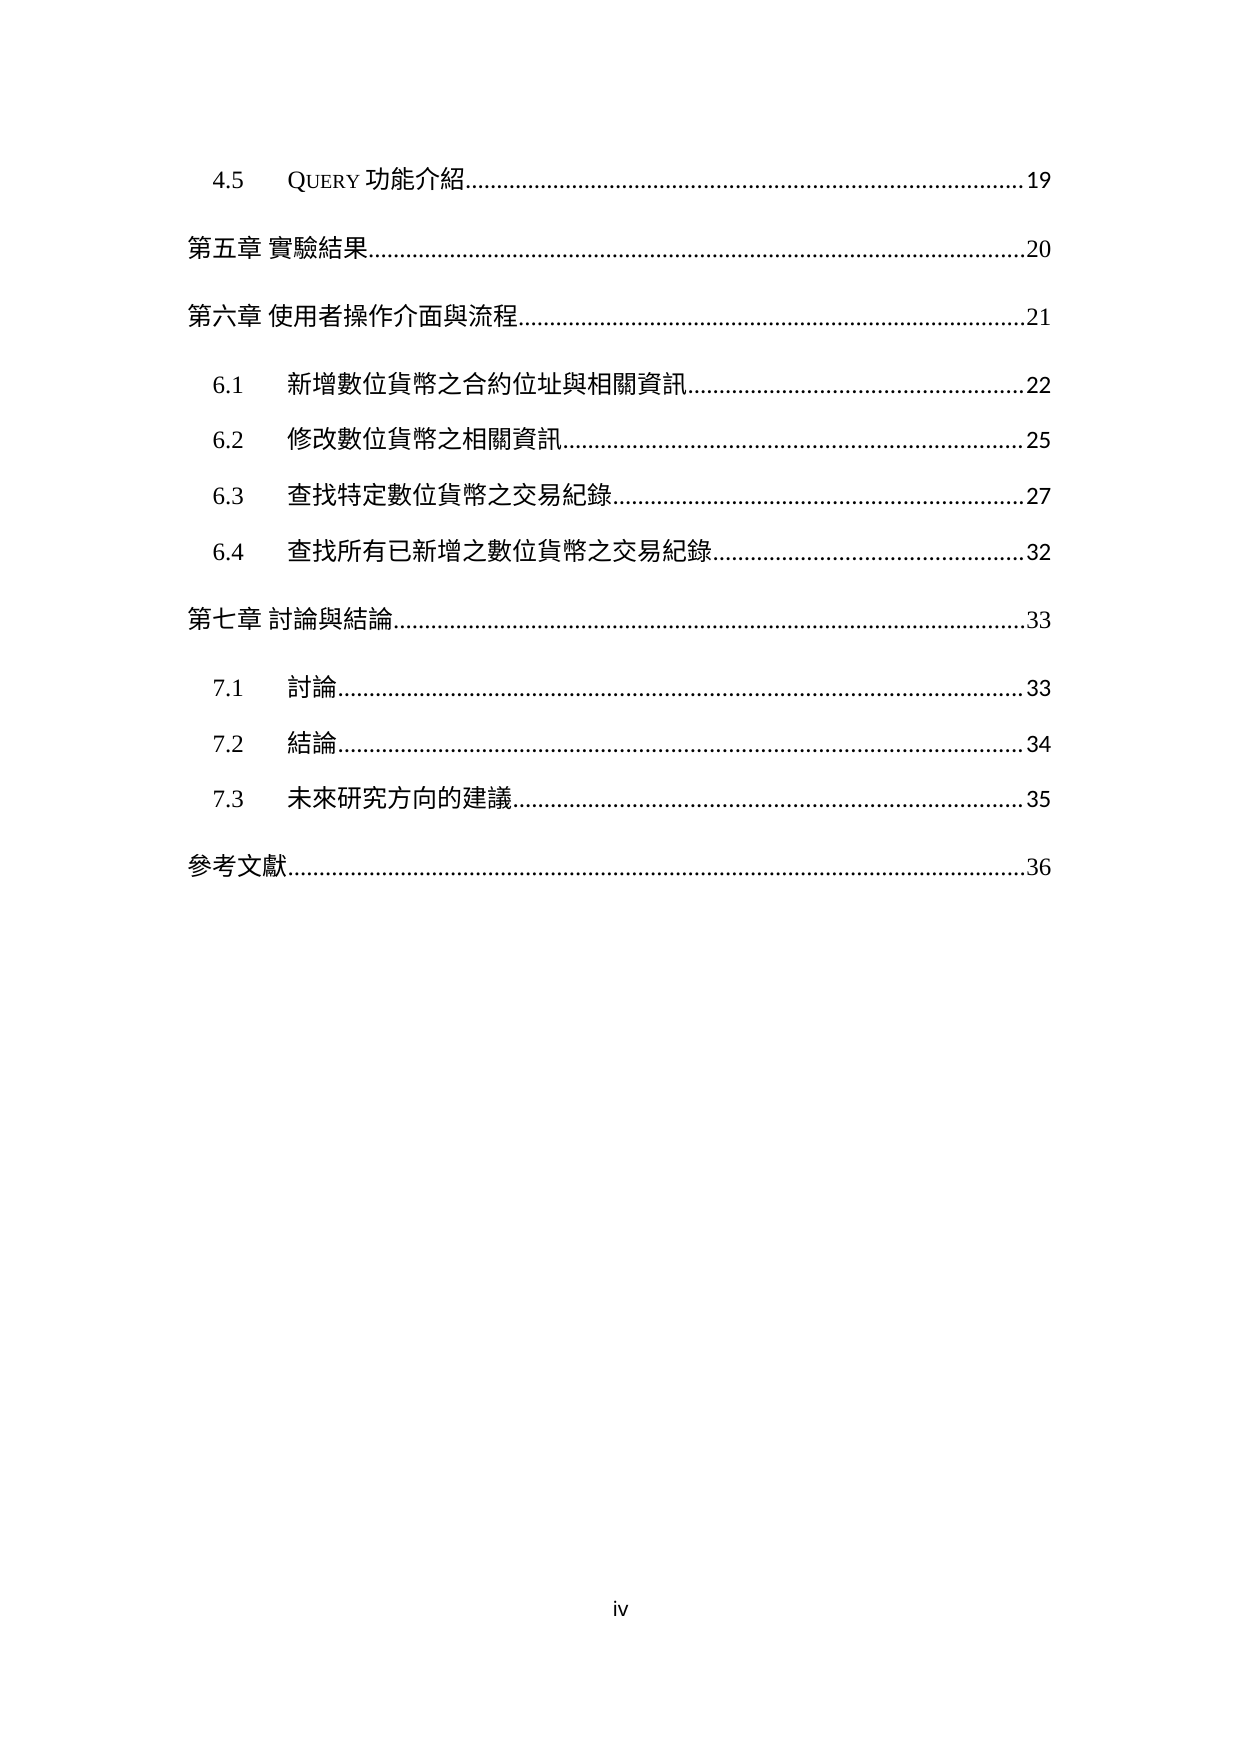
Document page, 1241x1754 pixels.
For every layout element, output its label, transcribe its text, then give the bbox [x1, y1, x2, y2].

text 7.2 結論 34 [212, 722, 1053, 760]
text 7.3 未來研究方向的建議 35 [212, 778, 1053, 816]
text 6.4 查找所有已新增之數位貨幣之交易紀錄 32 [212, 531, 1053, 568]
text 第五章 實驗結果 20 [187, 227, 1053, 265]
text 參考文獻 36 [187, 846, 1053, 884]
text 第六章 使用者操作介面與流程 21 [187, 296, 1053, 333]
text 第七章 討論與結論 33 [187, 599, 1053, 636]
text 4.5 Query功能介紹 19 [212, 159, 1053, 197]
text 6.1 新增數位貨幣之合約位址與相關資訊 22 [212, 364, 1053, 401]
text 7.1 討論 33 [212, 667, 1053, 704]
text 6.3 查找特定數位貨幣之交易紀錄 27 [212, 475, 1053, 512]
text 6.2 修改數位貨幣之相關資訊 25 [212, 419, 1053, 457]
